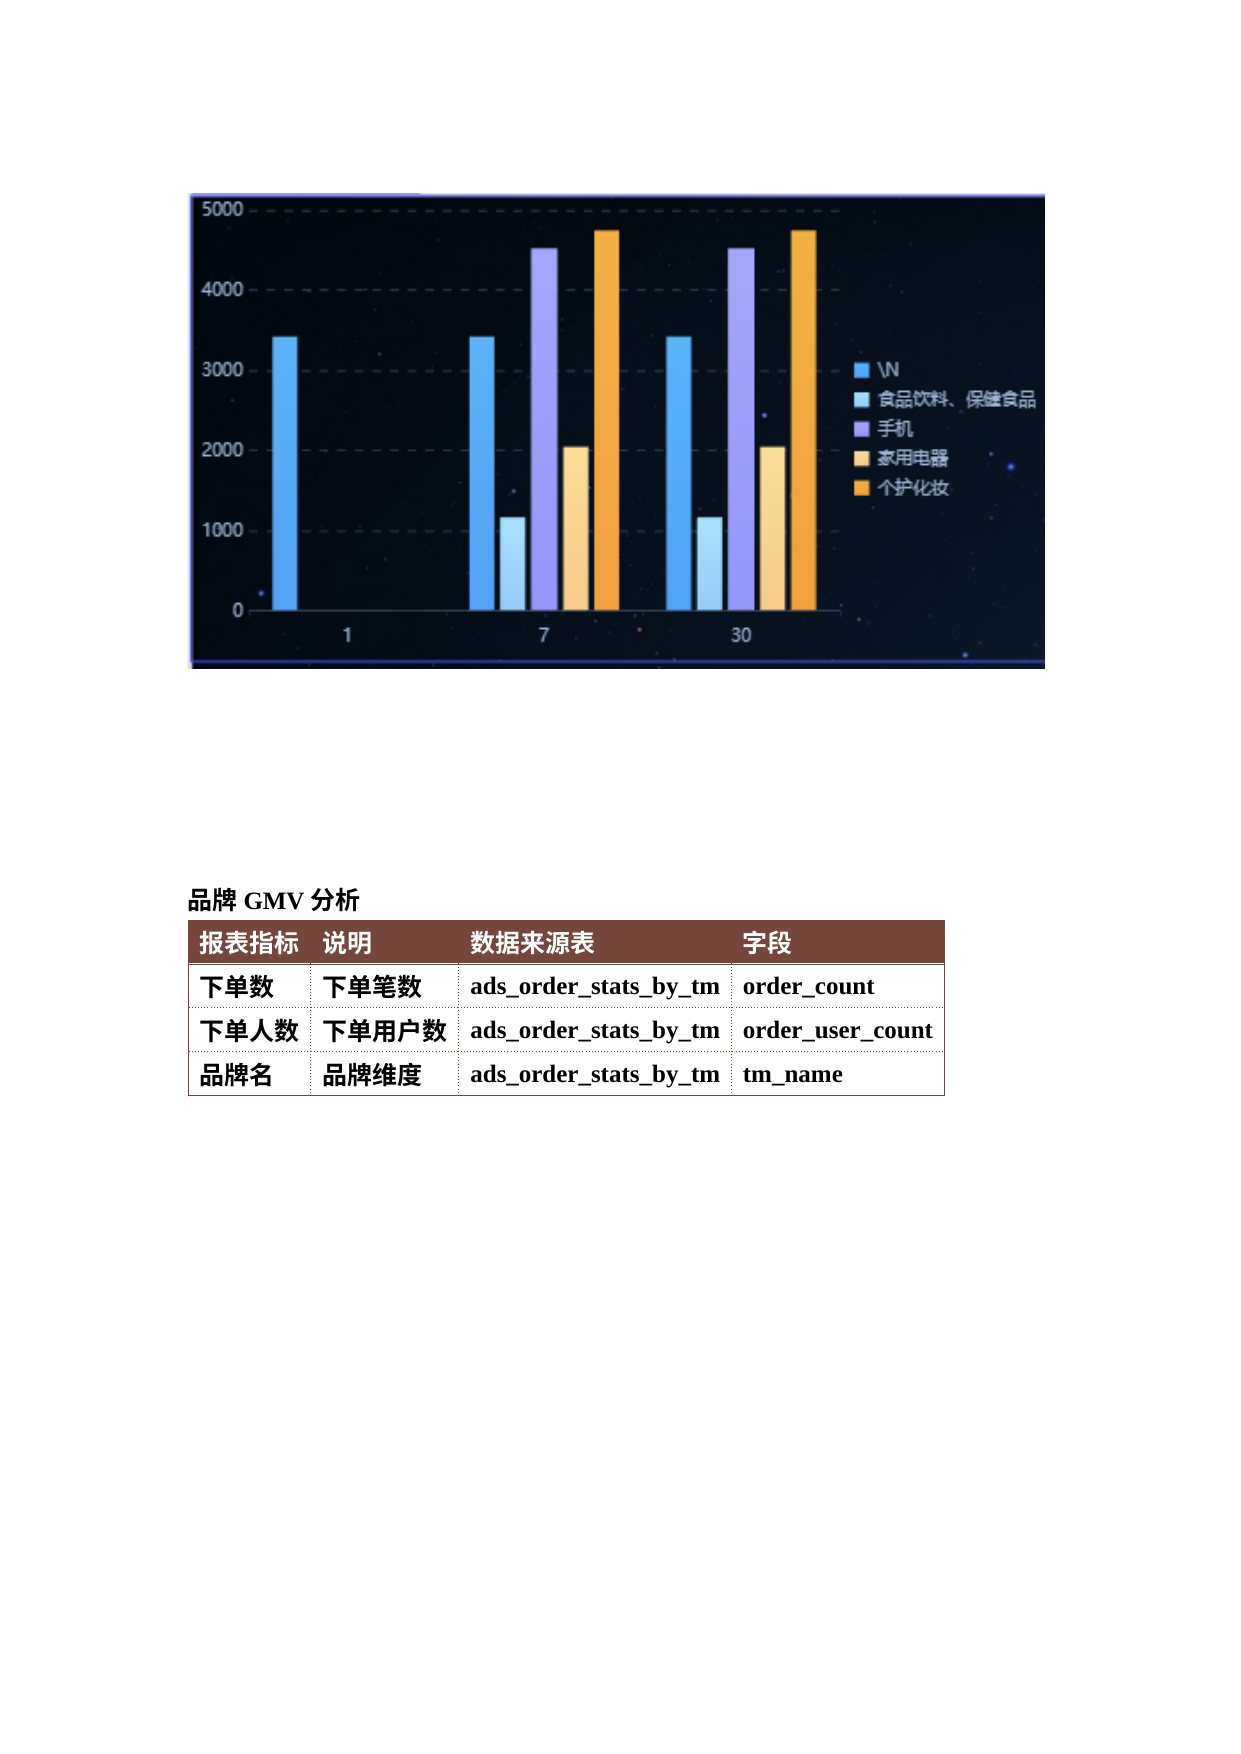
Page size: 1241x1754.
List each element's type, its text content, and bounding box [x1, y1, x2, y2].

table_cell tm_name [731, 1051, 944, 1095]
table_cell 下单数 [189, 965, 311, 1007]
table_cell ads_order_stats_by_tm [459, 1007, 731, 1051]
text 品牌 GMV 分析 [187, 877, 1053, 920]
table_cell 品牌名 [189, 1051, 311, 1095]
table_cell 下单人数 [189, 1007, 311, 1051]
table_header 报表指标 [189, 921, 310, 963]
table_header 说明 [311, 921, 458, 963]
table_cell ads_order_stats_by_tm [459, 965, 731, 1007]
table_cell ads_order_stats_by_tm [459, 1051, 731, 1095]
table_cell 下单用户数 [311, 1007, 459, 1051]
picture [187, 193, 1045, 669]
table_cell order_count [731, 965, 944, 1007]
table_cell 品牌维度 [311, 1051, 459, 1095]
table_header 字段 [732, 921, 944, 963]
table_header 数据来源表 [459, 921, 731, 963]
table_cell 下单笔数 [311, 965, 459, 1007]
table_cell order_user_count [731, 1007, 944, 1051]
